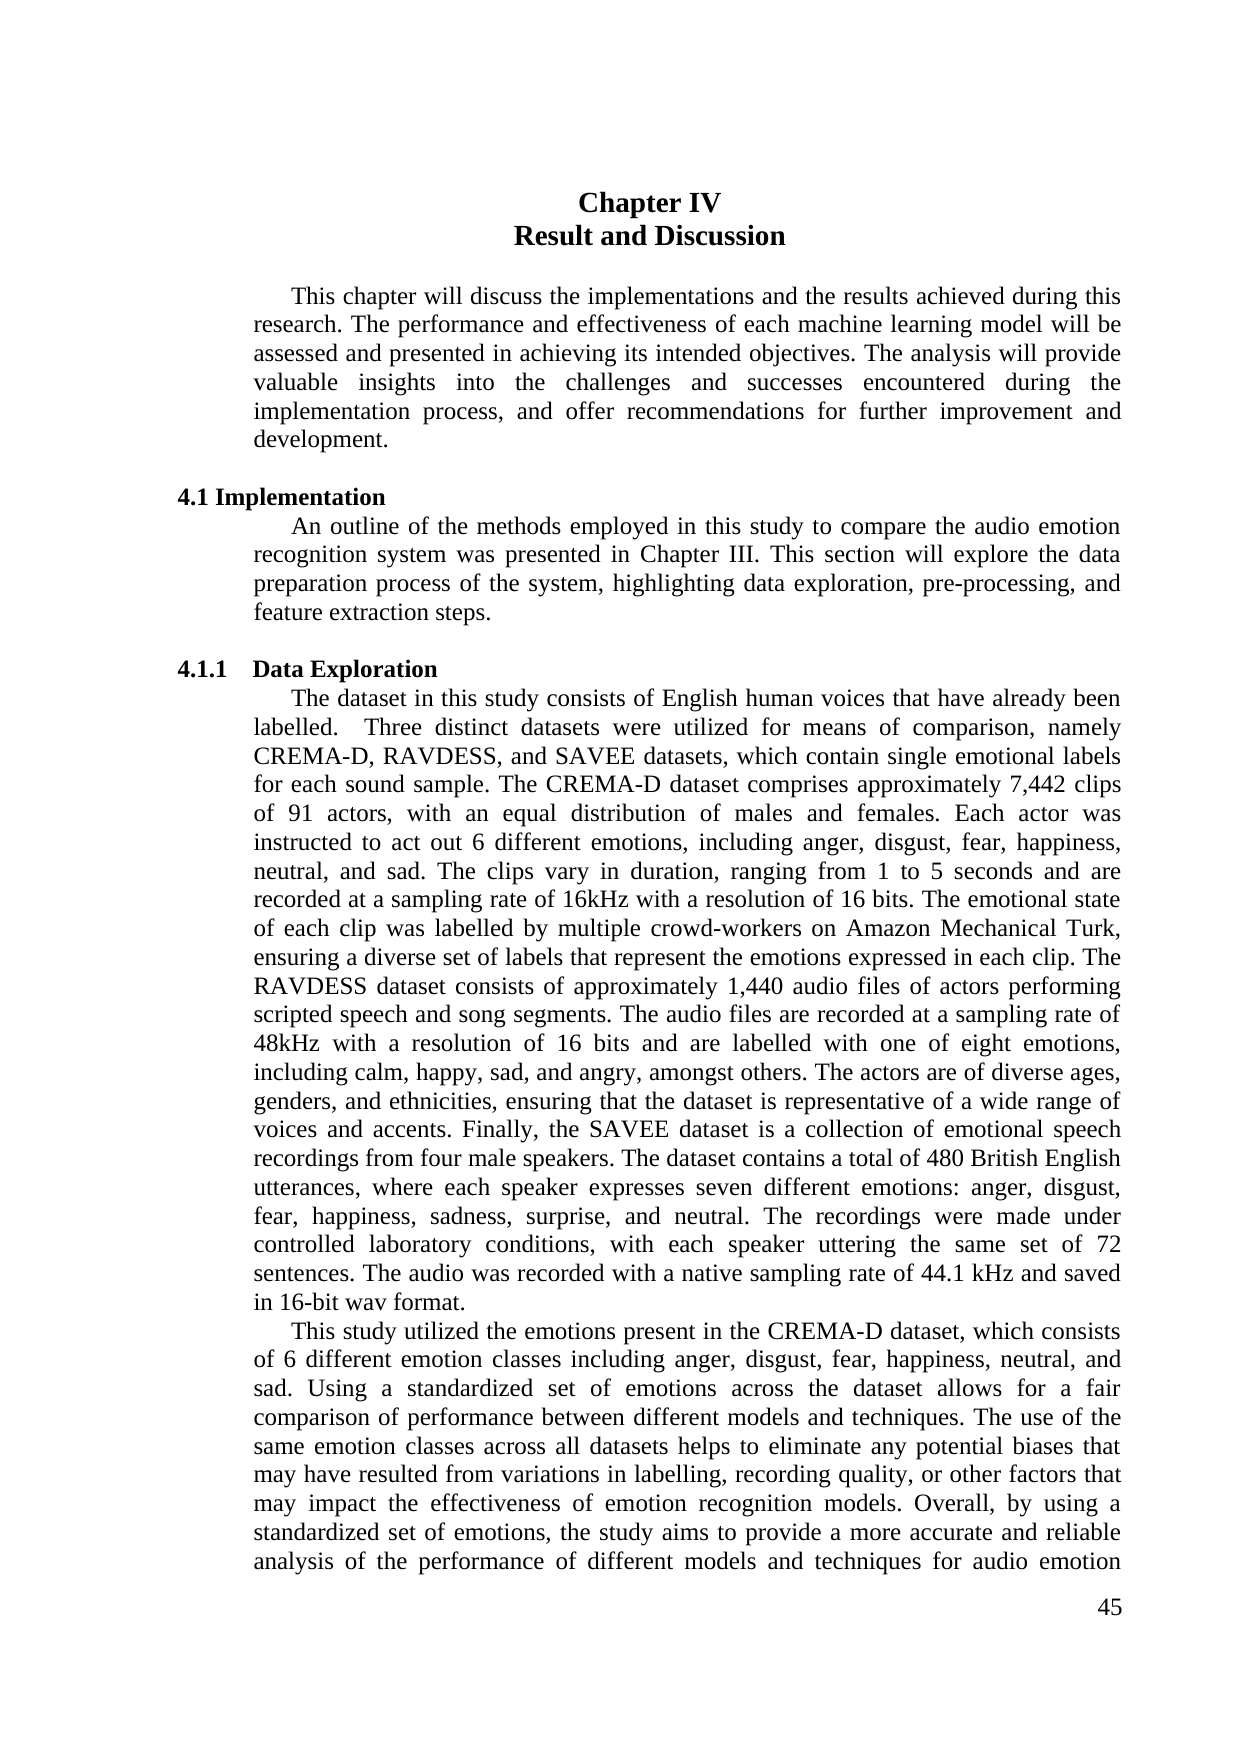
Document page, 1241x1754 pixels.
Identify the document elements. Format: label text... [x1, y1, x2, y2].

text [253, 1316, 1122, 1574]
subtitle Chapter IV [177, 185, 1122, 218]
subtitle Implementation [177, 482, 1122, 511]
text Result and Discussion [177, 218, 1122, 252]
text This chapter will discuss the implementations and the results achieved during this research. The performance and effectiveness of each machine learning model will be assessed and presented in achieving its intended objectives. The analysis will provide valuable insights into the challenges and successes encountered during the implementation process, and offer recommendations for further improvement and development. [253, 281, 1122, 453]
text An outline of the methods employed in this study to compare the audio emotion recognition system was presented in Chapter III. This section will explore the data preparation process of the system, highlighting data exploration, pre-processing, and feature extraction steps. [253, 511, 1122, 626]
subtitle Data Exploration [177, 654, 1122, 683]
text The dataset in this study consists of English human voices that have already been labelled. Three distinct datasets were utilized for means of comparison, namely CREMA-D, RAVDESS, and SAVEE datasets, which contain single emotional labels for each sound sample. The CREMA-D dataset comprises approximately 7,442 clips of 91 actors, with an equal distribution of males and females. Each actor was instructed to act out 6 different emotions, including anger, disgust, fear, happiness, neutral, and sad. The clips vary in duration, ranging from 1 to 5 seconds and are recorded at a sampling rate of 16kHz with a resolution of 16 bits. The emotional state of each clip was labelled by multiple crowd-workers on Amazon Mechanical Turk, ensuring a diverse set of labels that represent the emotions expressed in each clip. The RAVDESS dataset consists of approximately 1,440 audio files of actors performing scripted speech and song segments. The audio files are recorded at a sampling rate of 48kHz with a resolution of 16 bits and are labelled with one of eight emotions, including calm, happy, sad, and angry, amongst others. The actors are of diverse ages, genders, and ethnicities, ensuring that the dataset is representative of a wide range of voices and accents. Finally, the SAVEE dataset is a collection of emotional speech recordings from four male speakers. The dataset contains a total of 480 British English utterances, where each speaker expresses seven different emotions: anger, disgust, fear, happiness, sadness, surprise, and neutral. The recordings were made under controlled laboratory conditions, with each speaker uttering the same set of 72 sentences. The audio was recorded with a native sampling rate of 44.1 kHz and saved in 16-bit wav format. [253, 683, 1122, 1316]
